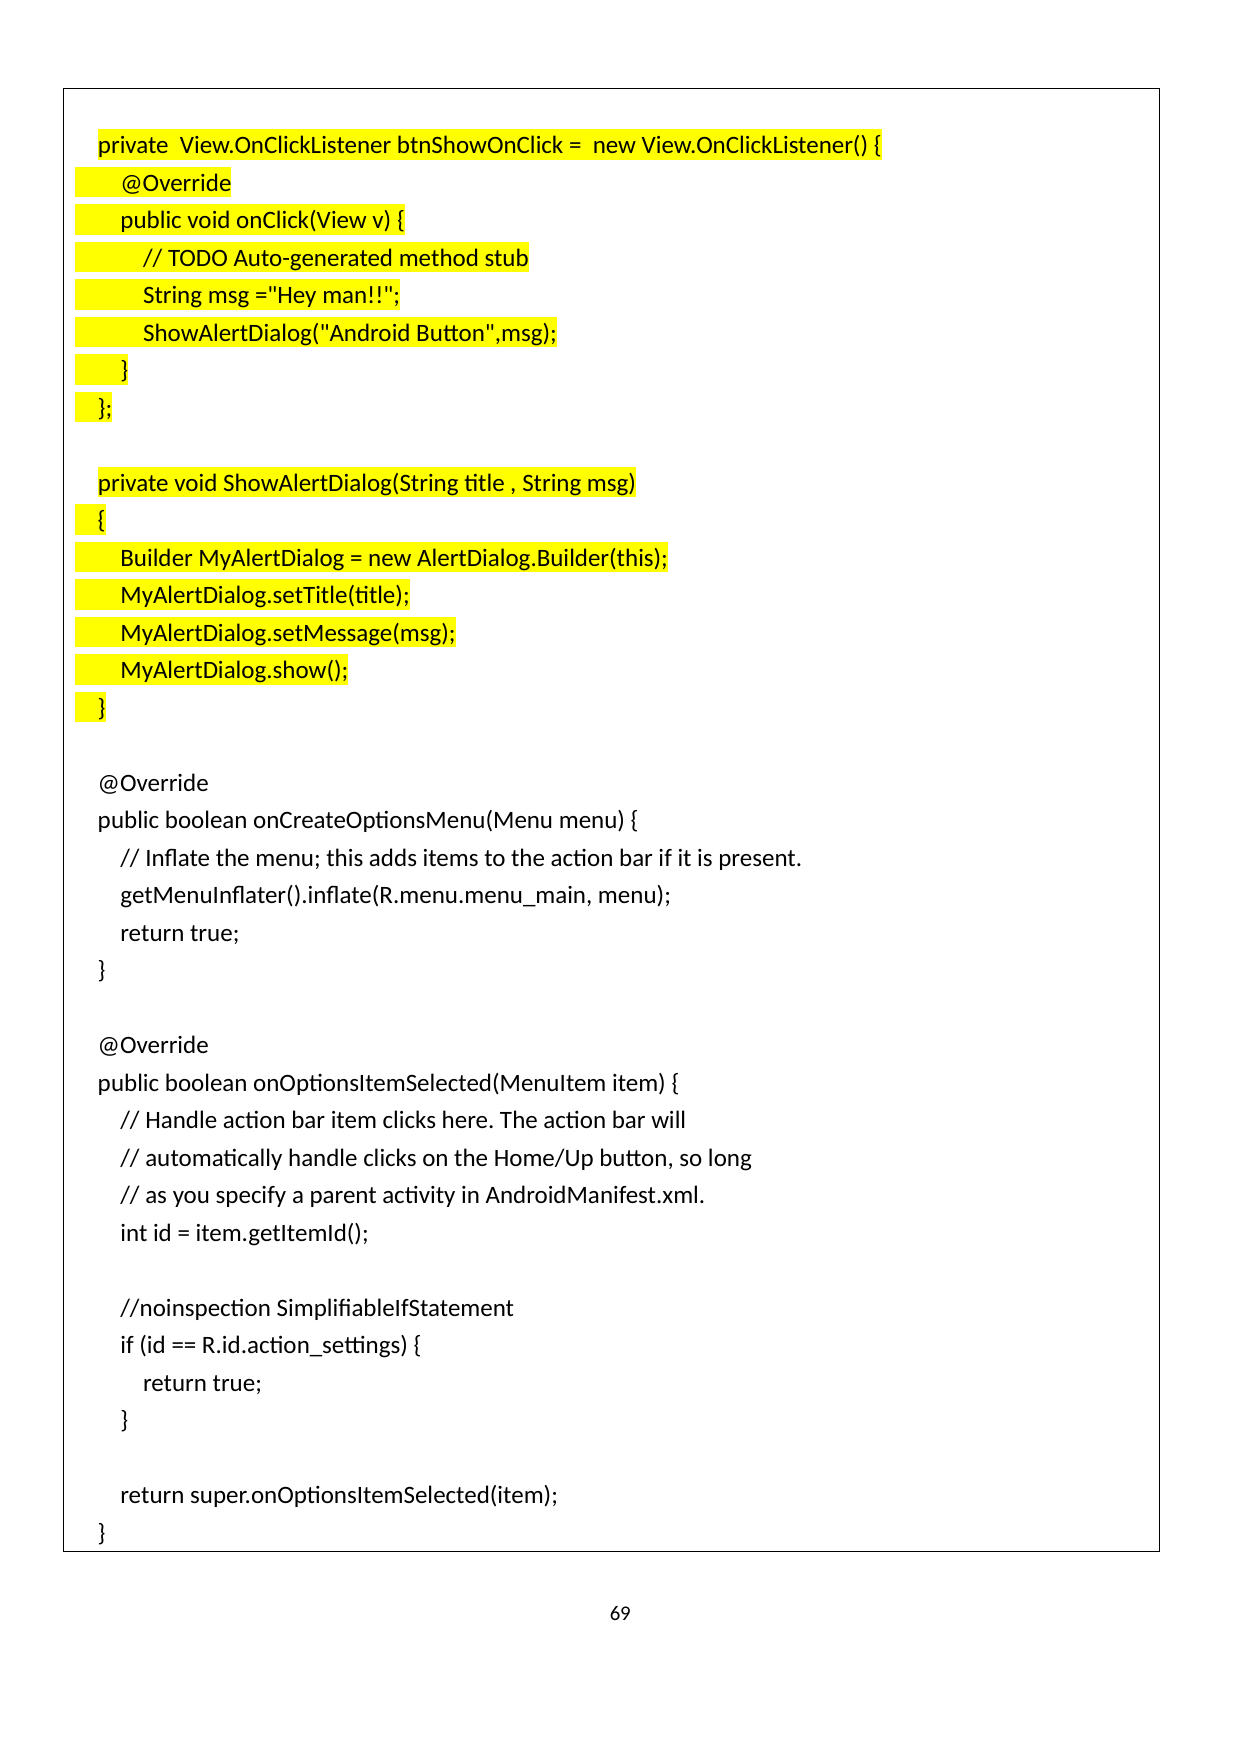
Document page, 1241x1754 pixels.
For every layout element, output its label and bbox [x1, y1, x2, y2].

table_header [64, 89, 1159, 1551]
